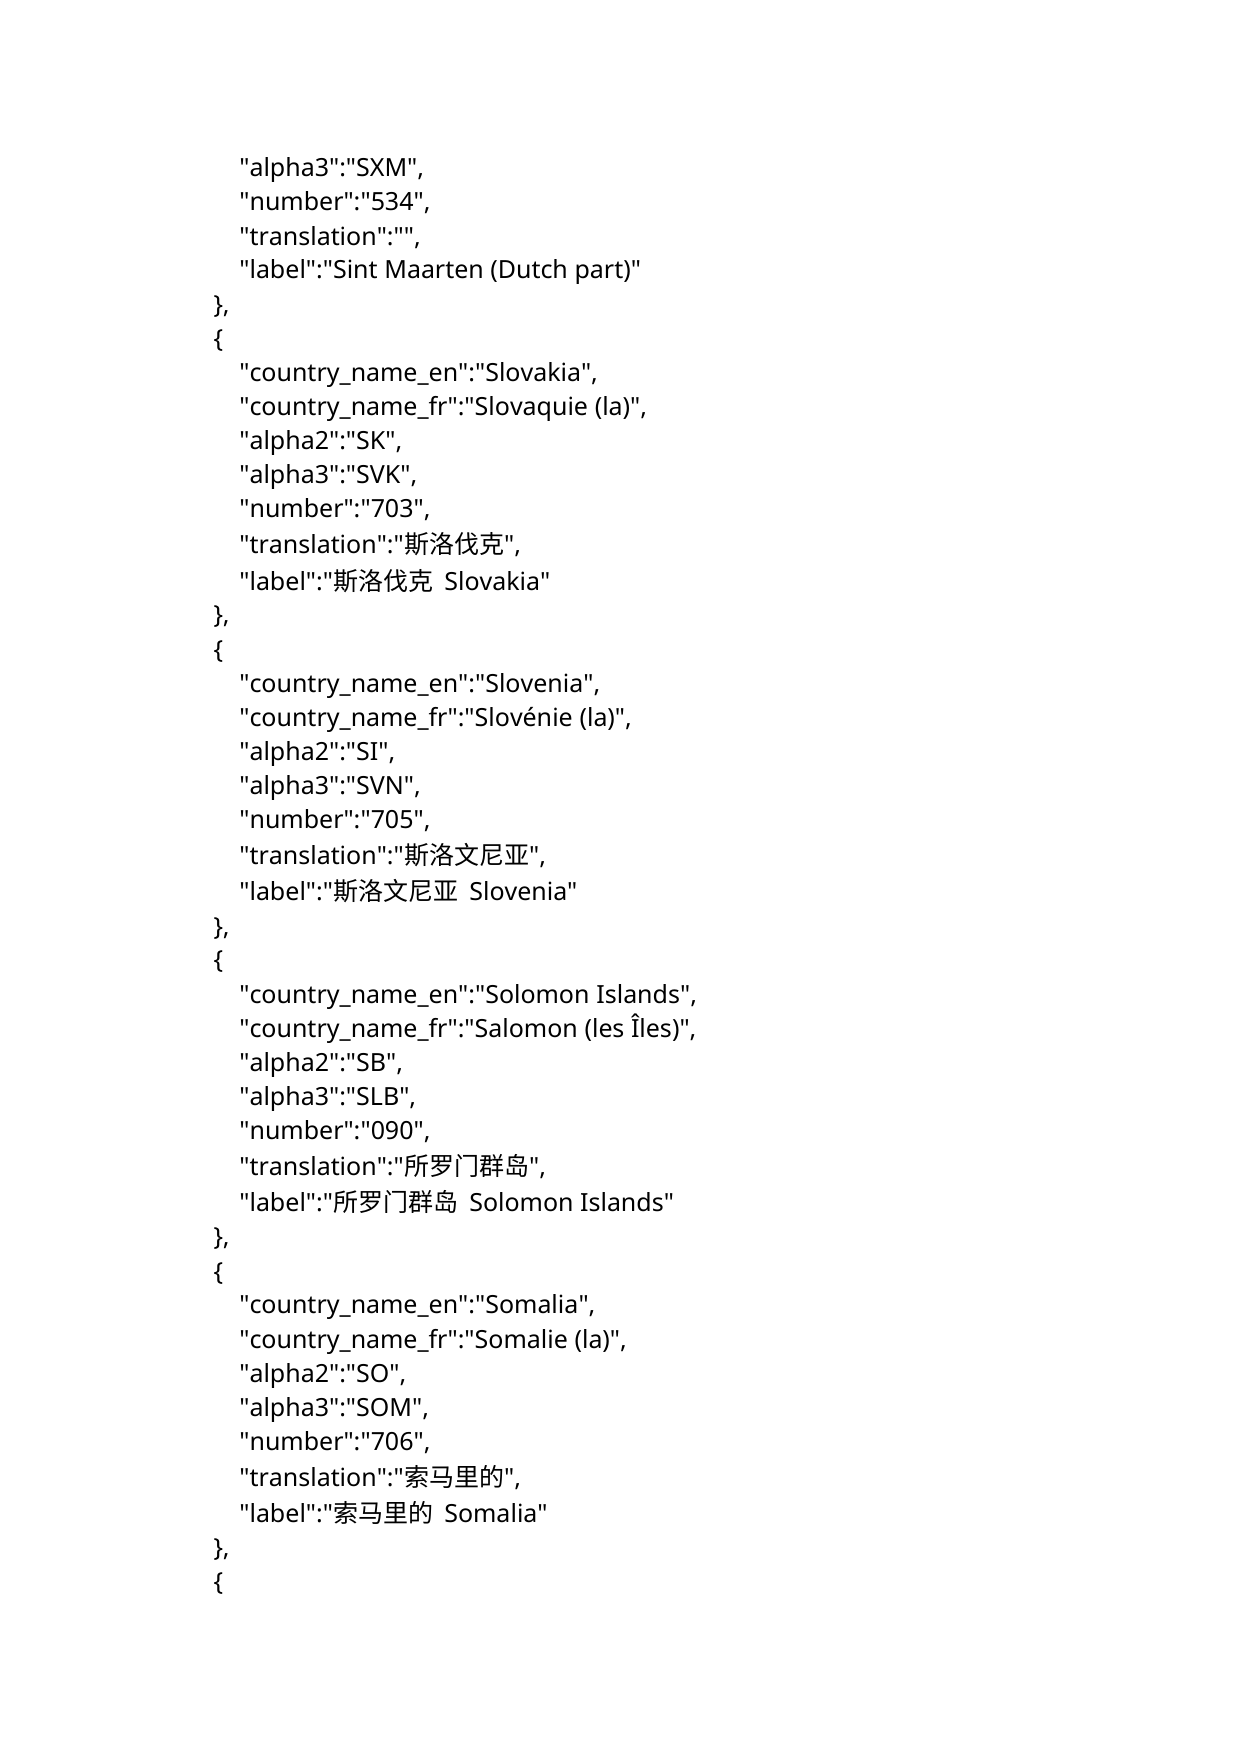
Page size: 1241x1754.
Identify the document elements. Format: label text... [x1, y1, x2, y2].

text { [187, 631, 1053, 665]
text "label":"斯洛文尼亚 Slovenia" [187, 872, 1053, 908]
text "translation":"斯洛文尼亚", [187, 836, 1053, 872]
text "alpha3":"SVK", [187, 457, 1053, 491]
text "alpha2":"SB", [187, 1044, 1053, 1078]
text "country_name_fr":"Slovaquie (la)", [187, 388, 1053, 422]
text }, [187, 597, 1053, 631]
text "number":"534", [187, 184, 1053, 218]
text "label":"索马里的 Somalia" [187, 1494, 1053, 1530]
text "country_name_en":"Slovakia", [187, 354, 1053, 388]
text "alpha3":"SOM", [187, 1389, 1053, 1423]
text "translation":"索马里的", [187, 1457, 1053, 1494]
text { [187, 1253, 1053, 1287]
text { [187, 320, 1053, 354]
text "alpha3":"SXM", [187, 150, 1053, 184]
text "alpha2":"SI", [187, 733, 1053, 767]
text "alpha3":"SLB", [187, 1078, 1053, 1112]
text "translation":"", [187, 218, 1053, 252]
text "translation":"所罗门群岛", [187, 1147, 1053, 1183]
text "alpha2":"SK", [187, 422, 1053, 457]
text "label":"所罗门群岛 Solomon Islands" [187, 1183, 1053, 1219]
text "label":"斯洛伐克 Slovakia" [187, 561, 1053, 597]
text }, [187, 1530, 1053, 1564]
text "label":"Sint Maarten (Dutch part)" [187, 252, 1053, 286]
text }, [187, 1219, 1053, 1253]
text "number":"705", [187, 802, 1053, 836]
text "alpha2":"SO", [187, 1355, 1053, 1389]
text "country_name_en":"Solomon Islands", [187, 976, 1053, 1010]
text "country_name_fr":"Slovénie (la)", [187, 699, 1053, 733]
text "number":"090", [187, 1112, 1053, 1147]
text "translation":"斯洛伐克", [187, 525, 1053, 561]
text { [187, 942, 1053, 976]
text }, [187, 286, 1053, 320]
text "country_name_fr":"Somalie (la)", [187, 1321, 1053, 1355]
text "country_name_fr":"Salomon (les Îles)", [187, 1010, 1053, 1044]
text "country_name_en":"Slovenia", [187, 665, 1053, 699]
text "number":"703", [187, 491, 1053, 525]
text "number":"706", [187, 1423, 1053, 1457]
text }, [187, 908, 1053, 942]
text { [187, 1564, 1053, 1598]
text "country_name_en":"Somalia", [187, 1287, 1053, 1321]
text "alpha3":"SVN", [187, 767, 1053, 802]
